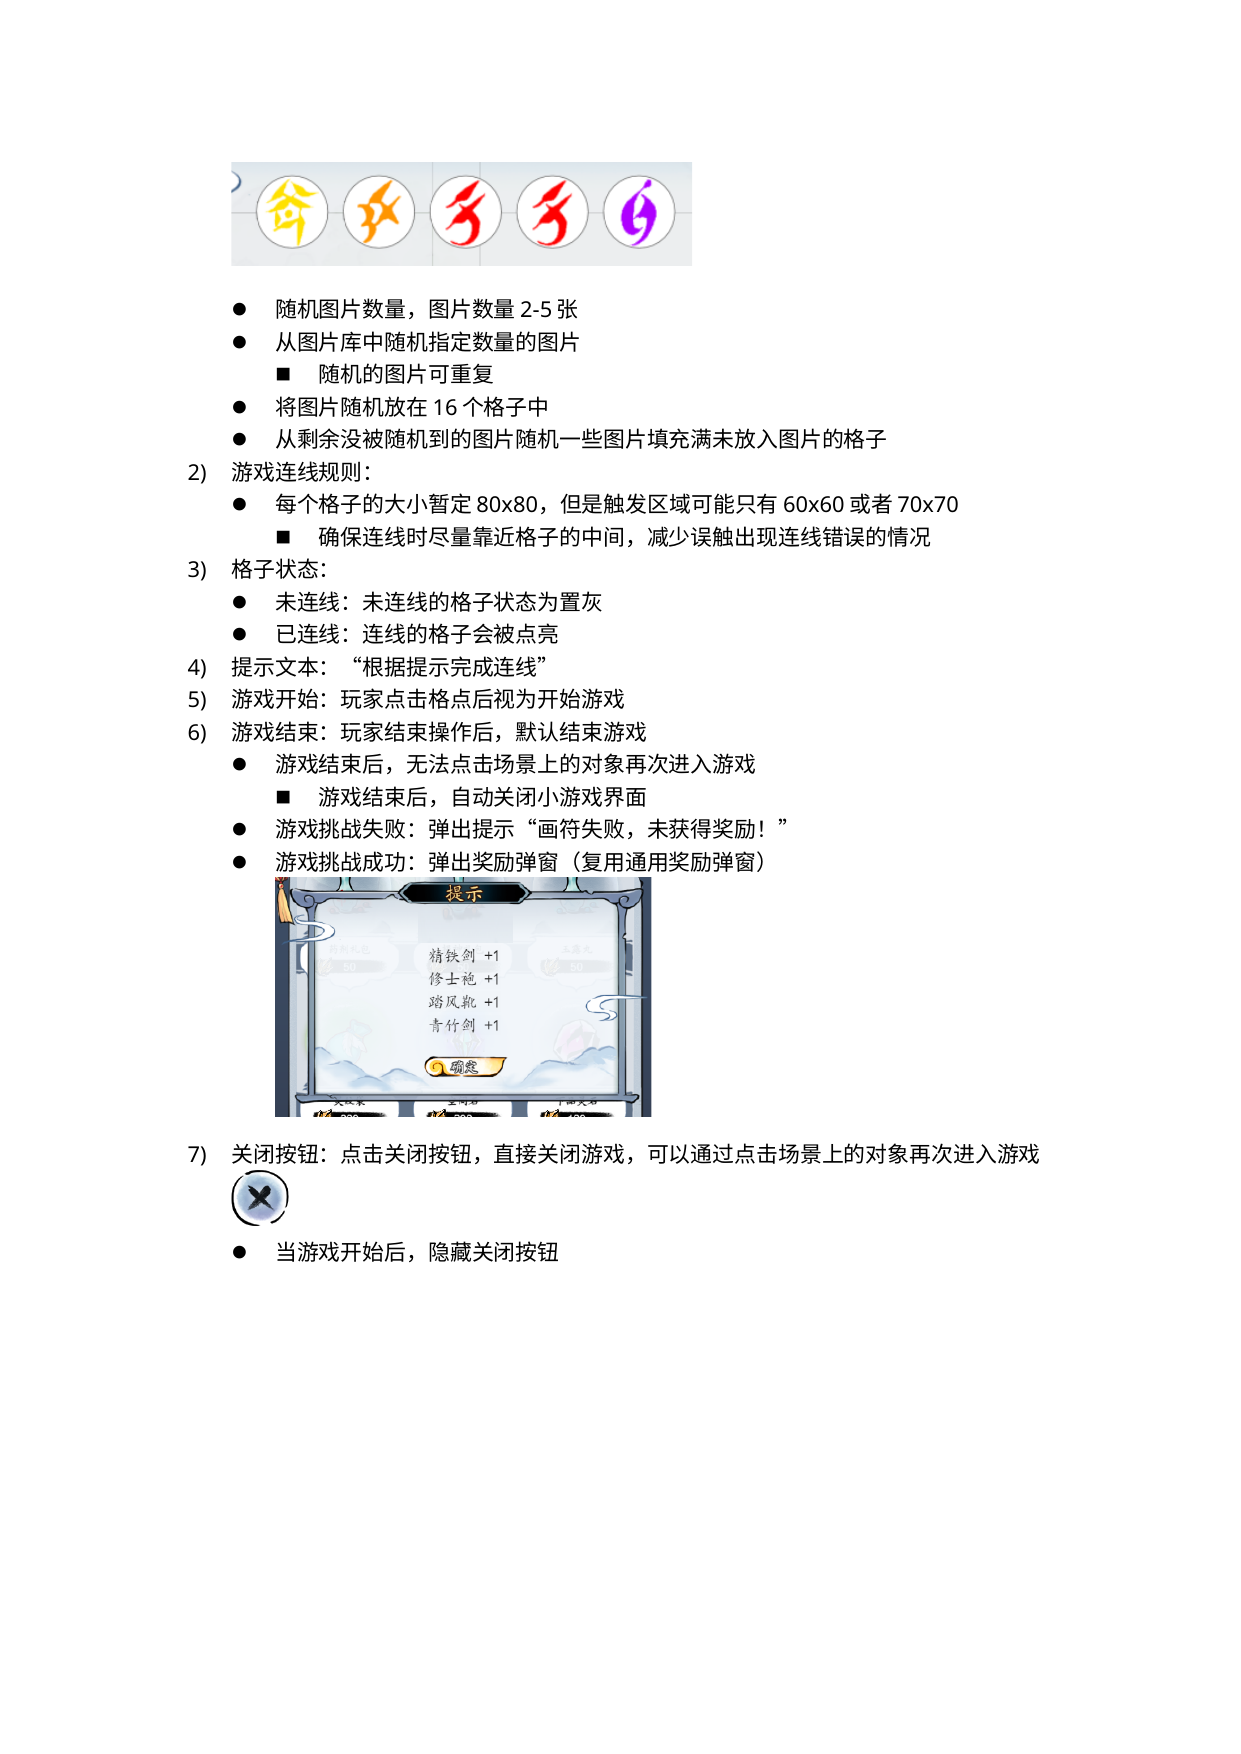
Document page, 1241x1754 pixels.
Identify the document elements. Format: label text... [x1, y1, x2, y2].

list 游戏结束：玩家结束操作后，默认结束游戏 [187, 714, 1053, 747]
list 游戏结束后，无法点击场景上的对象再次进入游戏 [231, 747, 1053, 779]
list 将图片随机放在16个格子中 [231, 389, 1053, 422]
list 随机的图片可重复 [275, 357, 1053, 389]
picture [275, 877, 652, 1117]
list 关闭按钮：点击关闭按钮，直接关闭游戏，可以通过点击场景上的对象再次进入游戏 [187, 1137, 1053, 1169]
list 游戏连线规则： [187, 454, 1053, 487]
list 游戏挑战失败：弹出提示“画符失败，未获得奖励！” [231, 812, 1053, 844]
list 提示文本：“根据提示完成连线” [187, 649, 1053, 682]
list 从剩余没被随机到的图片随机一些图片填充满未放入图片的格子 [231, 422, 1053, 454]
list 当游戏开始后，隐藏关闭按钮 [231, 1234, 1053, 1267]
picture [231, 162, 693, 266]
list 未连线：未连线的格子状态为置灰 [231, 584, 1053, 617]
list 已连线：连线的格子会被点亮 [231, 617, 1053, 649]
list 每个格子的大小暂定80x80，但是触发区域可能只有60x60或者70x70 [231, 487, 1053, 519]
list 游戏挑战成功：弹出奖励弹窗（复用通用奖励弹窗） [231, 844, 1053, 877]
list 确保连线时尽量靠近格子的中间，减少误触出现连线错误的情况 [275, 519, 1053, 552]
list 游戏开始：玩家点击格点后视为开始游戏 [187, 682, 1053, 714]
list 从图片库中随机指定数量的图片 [231, 324, 1053, 357]
list 随机图片数量，图片数量2-5张 [231, 292, 1053, 324]
list 格子状态： [187, 552, 1053, 584]
list 游戏结束后，自动关闭小游戏界面 [275, 779, 1053, 812]
picture [231, 1169, 289, 1226]
